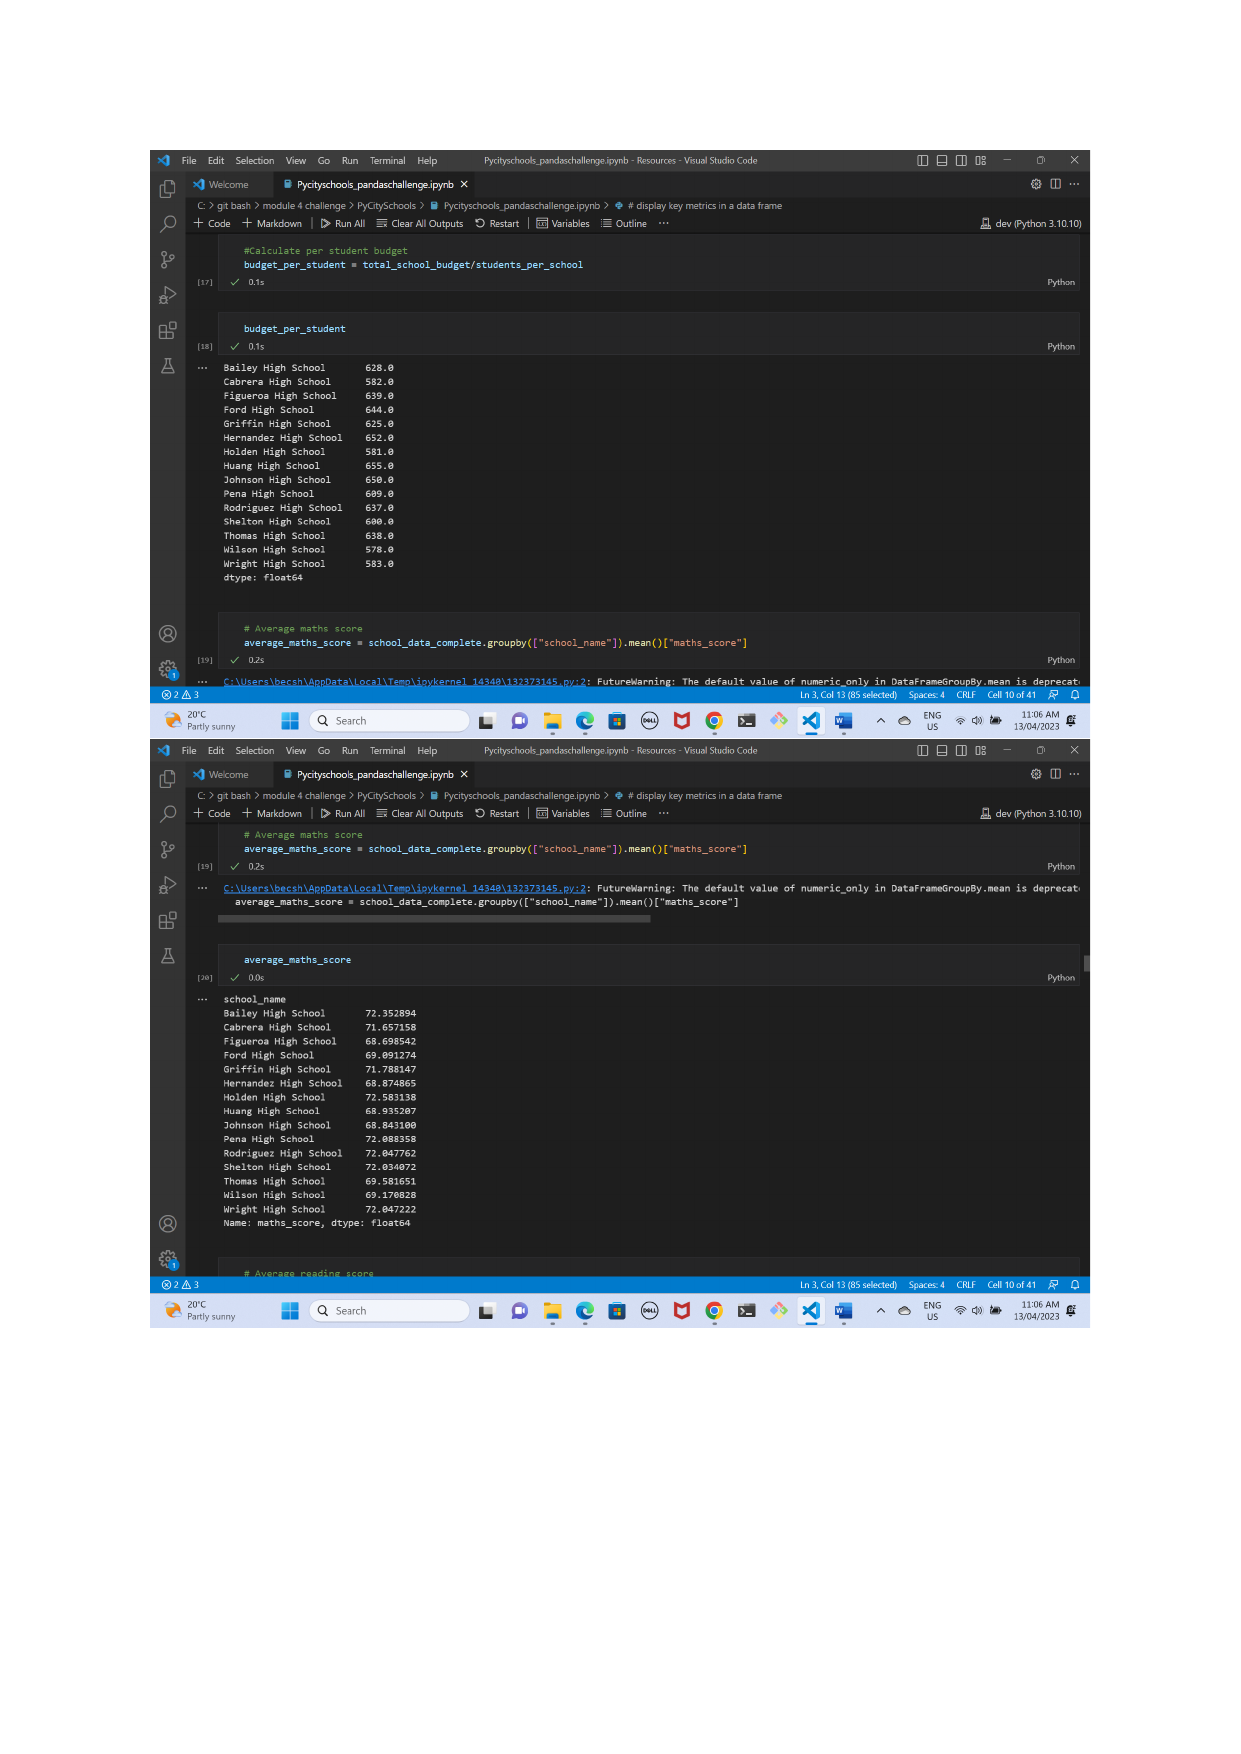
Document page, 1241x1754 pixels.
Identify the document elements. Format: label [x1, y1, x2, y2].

picture [150, 739, 1091, 1328]
picture [150, 150, 1091, 738]
